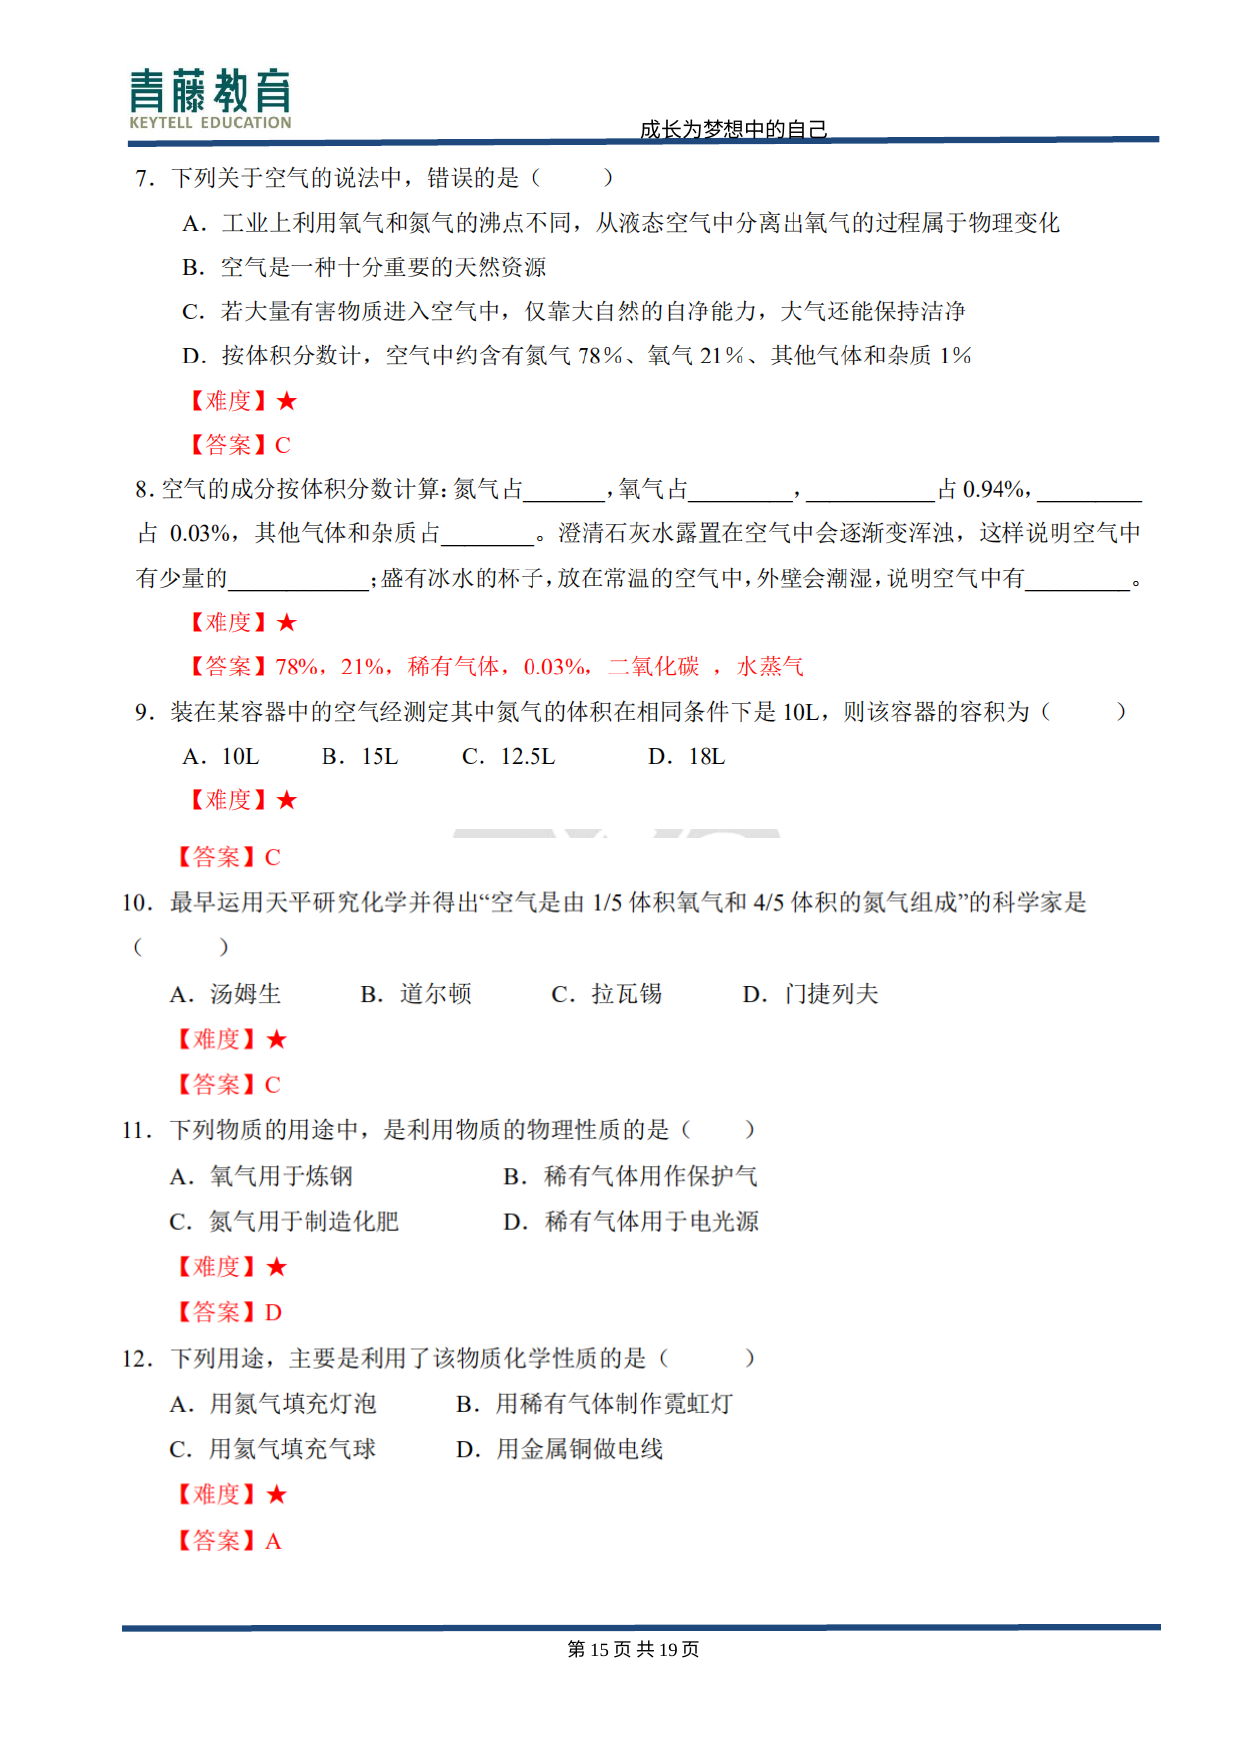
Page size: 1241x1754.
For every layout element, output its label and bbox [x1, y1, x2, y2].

picture [113, 51, 303, 134]
picture [117, 155, 1158, 829]
picture [117, 838, 1159, 1571]
